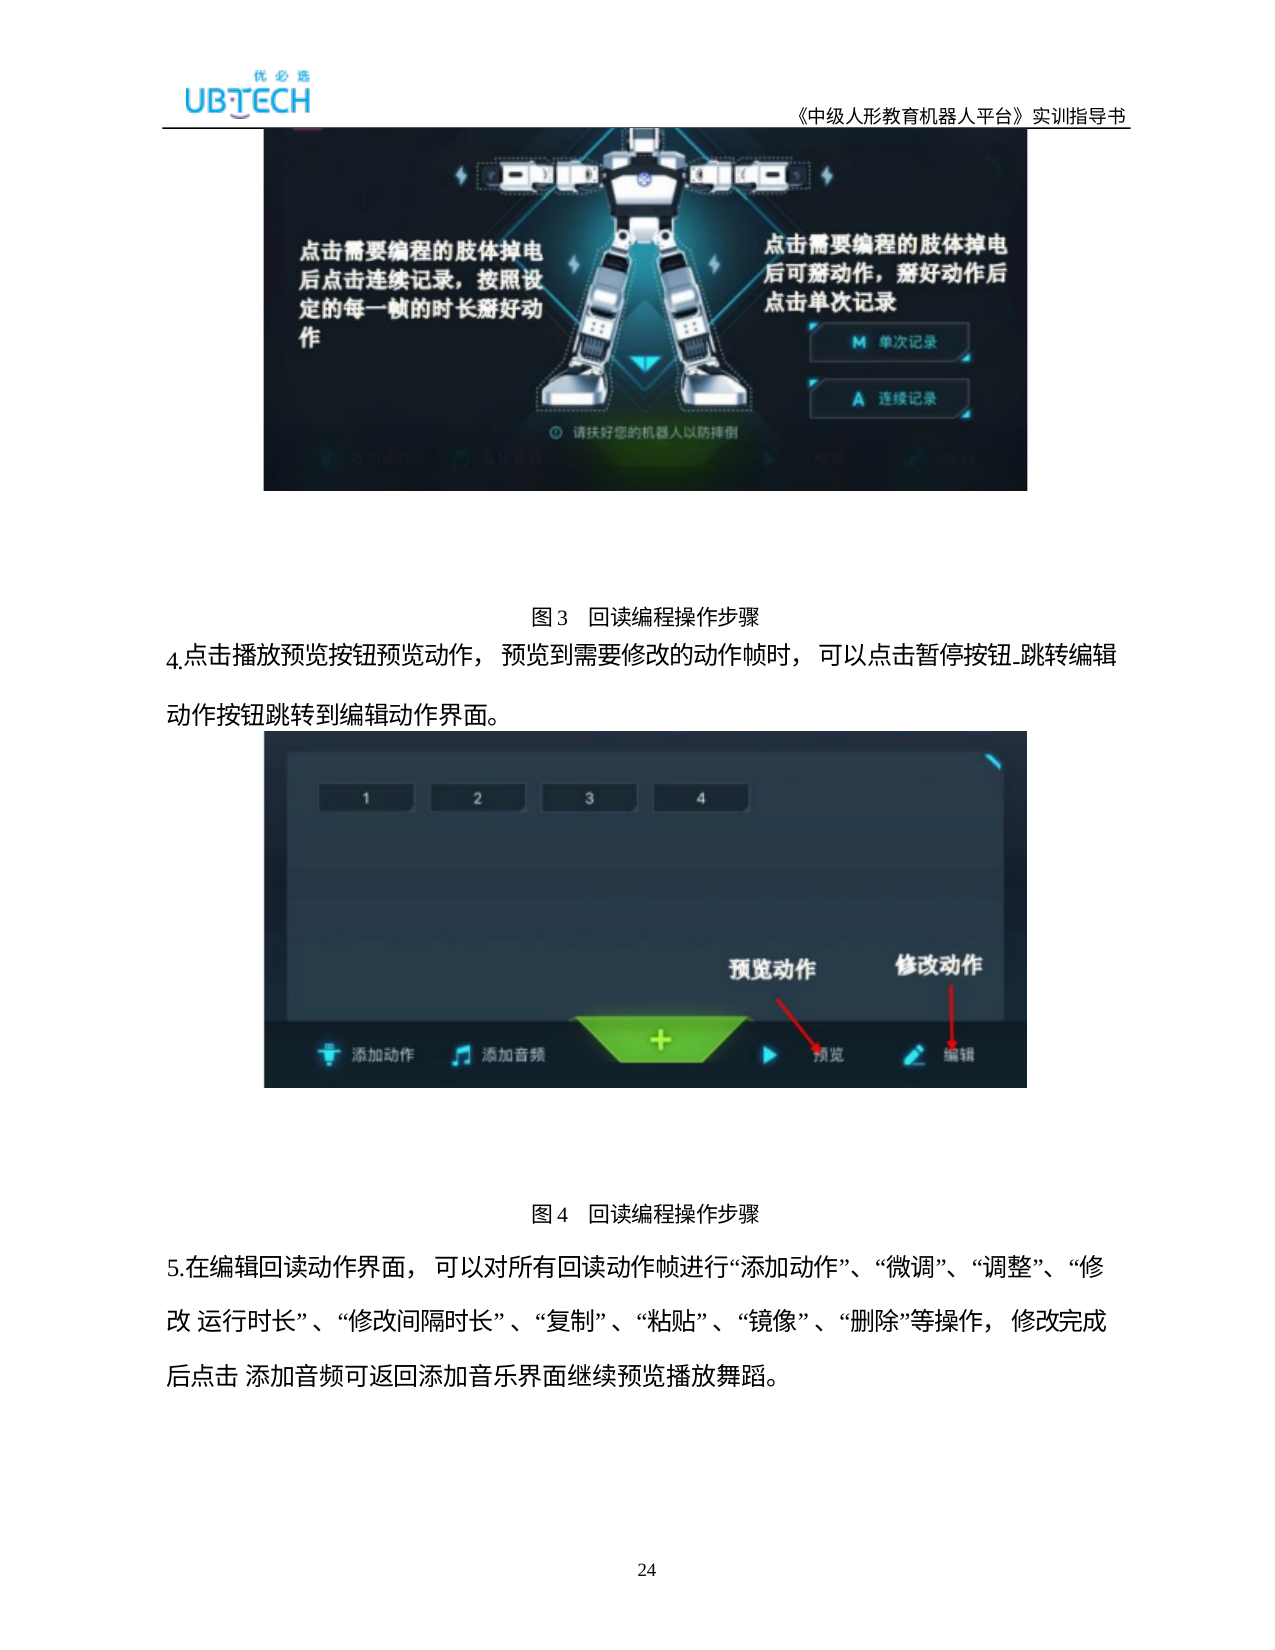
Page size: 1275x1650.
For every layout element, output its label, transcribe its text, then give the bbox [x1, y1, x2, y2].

text 4.点击播放预览按钮预览动作， 预览到需要修改的动作帧时， 可以点击暂停按钮-跳转编辑 [166, 650, 1131, 698]
text 5.在编辑回读动作界面， 可以对所有回读动作帧进行“添加动作”、“微调”、“调整”、“修改 运行时长” 、“修改间隔时长” 、“复制” 、“粘贴” 、“镜像” 、“删除”等操作， 修改完成后点击 添加音频可返回添加音乐界面继续预览播放舞蹈。 [166, 1247, 1127, 1392]
picture [186, 70, 310, 119]
text 图 3 回读编程操作步骤 [531, 602, 1131, 631]
picture [263, 731, 1027, 1088]
picture [263, 128, 1028, 491]
text 动作按钮跳转到编辑动作界面。 [167, 698, 1131, 731]
text 图 4 回读编程操作步骤 [531, 1199, 1131, 1228]
